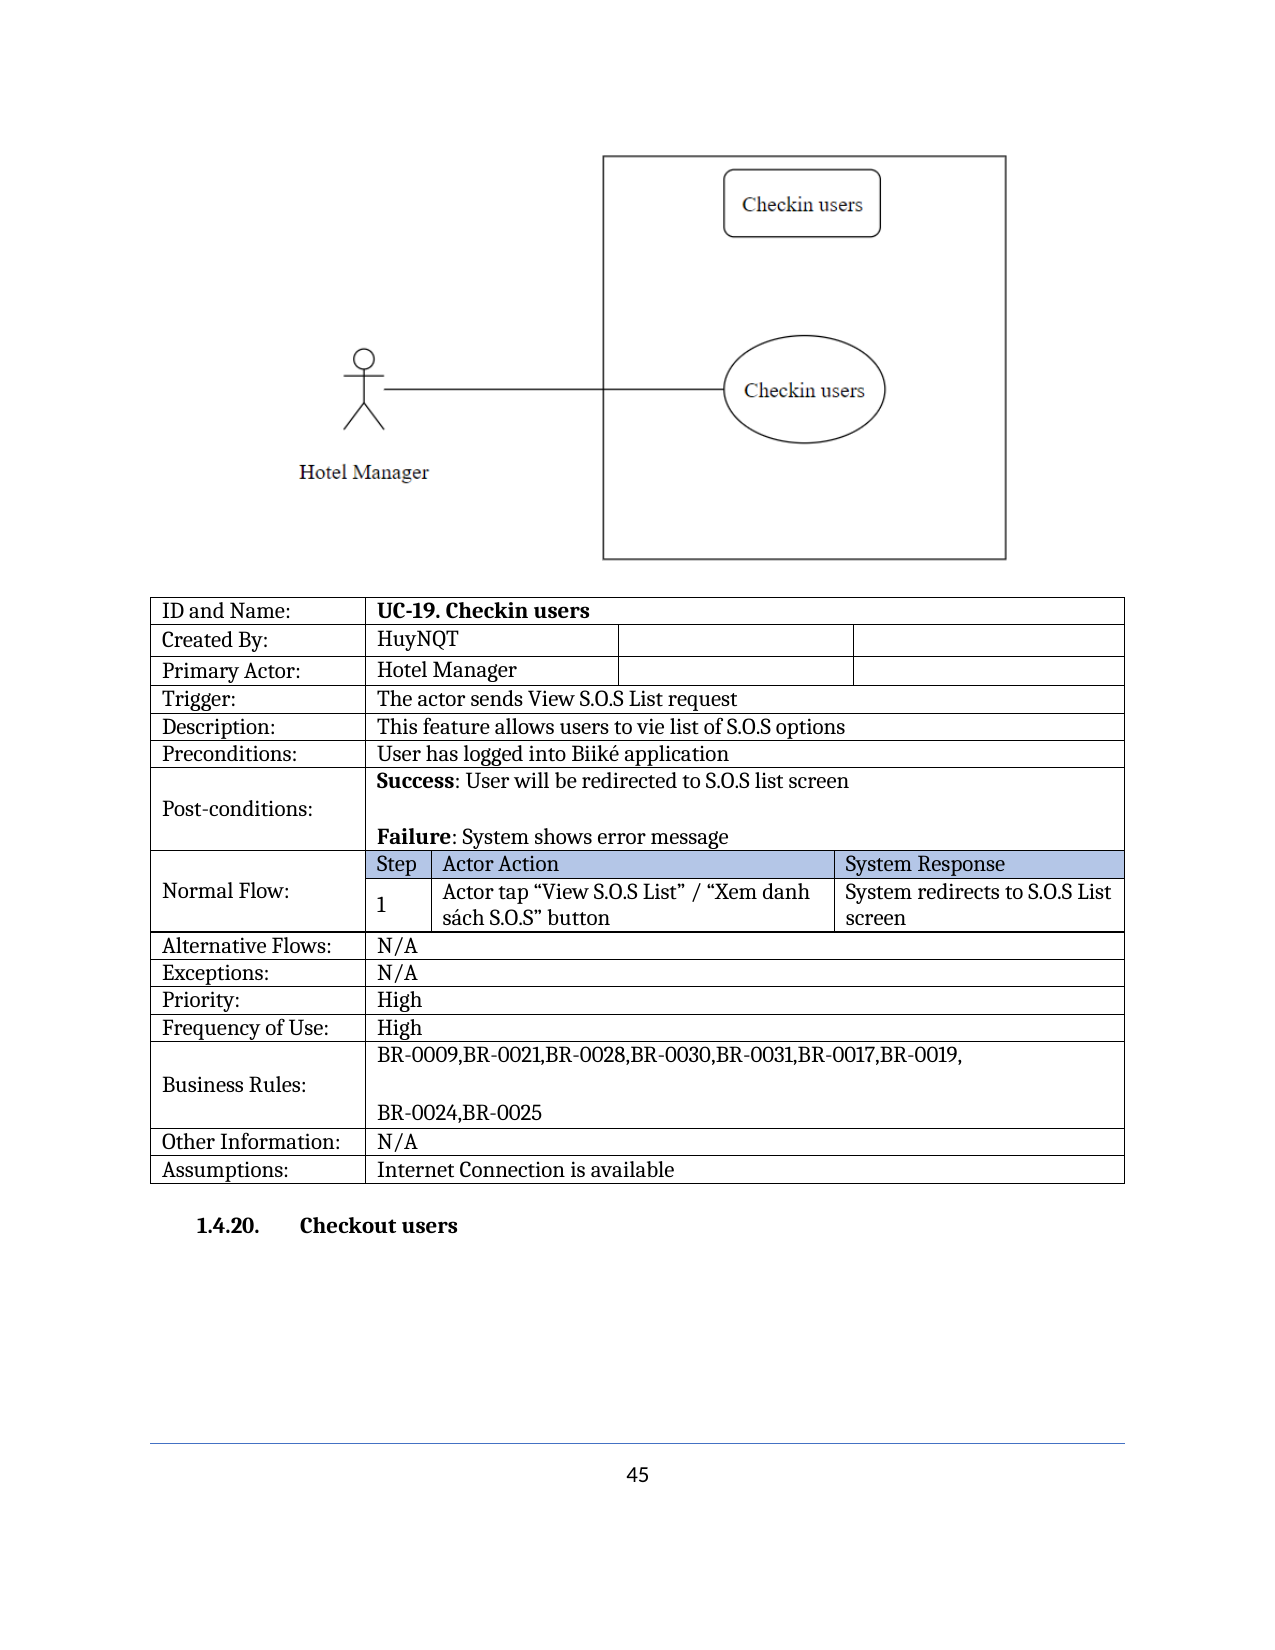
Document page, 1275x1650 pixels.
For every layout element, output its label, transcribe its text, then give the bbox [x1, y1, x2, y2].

table_cell High [366, 987, 1124, 1013]
table_cell The actor sends View S.O.S List request [366, 686, 1124, 712]
table_cell Trigger: [151, 686, 365, 712]
table_cell Other Information: [151, 1129, 365, 1155]
table_cell N/A [366, 933, 1124, 959]
table_cell System Response [835, 851, 1124, 878]
table_cell [619, 657, 853, 685]
table_cell Internet Connection is available [366, 1156, 1124, 1183]
table_cell Hotel Manager [366, 657, 618, 685]
table_cell 1 [366, 879, 431, 931]
table_cell HuyNQT [366, 625, 618, 656]
table_cell Business Rules: [151, 1042, 365, 1128]
table_cell Priority: [151, 987, 365, 1013]
table_cell Primary Actor: [151, 657, 365, 685]
table_header UC-19. Checkin users [366, 598, 1124, 624]
table_cell Actor Action [432, 851, 834, 878]
table_cell Assumptions: [151, 1156, 365, 1183]
table_cell Normal Flow: [151, 851, 365, 931]
table_cell Actor tap “View S.O.S List” / “Xem danh sách S.O.S” button [432, 879, 834, 931]
table_cell [854, 657, 1124, 685]
table_cell High [366, 1015, 1124, 1041]
table_cell User has logged into Biiké application [366, 741, 1124, 767]
table_cell N/A [366, 1129, 1124, 1155]
table_cell N/A [366, 960, 1124, 986]
table_cell Post-conditions: [151, 768, 365, 850]
table_cell Preconditions: [151, 741, 365, 767]
table_cell Exceptions: [151, 960, 365, 986]
table_cell Alternative Flows: [151, 933, 365, 959]
table_cell [619, 625, 853, 656]
table_cell Created By: [151, 625, 365, 656]
table_cell Step [366, 851, 431, 878]
table_cell This feature allows users to vie list of S.O.S options [366, 714, 1124, 740]
table_cell Frequency of Use: [151, 1015, 365, 1041]
table_header ID and Name: [151, 598, 365, 624]
list Checkout users [197, 1213, 1125, 1239]
table_cell Success: User will be redirected to S.O.S list screen Failure: System shows error message [366, 768, 1124, 850]
table_cell [854, 625, 1124, 656]
picture [262, 150, 1013, 566]
table_cell BR-0009,BR-0021,BR-0028,BR-0030,BR-0031,BR-0017,BR-0019, BR-0024,BR-0025 [366, 1042, 1124, 1128]
table_cell System redirects to S.O.S List screen [835, 879, 1124, 931]
table_cell Description: [151, 714, 365, 740]
